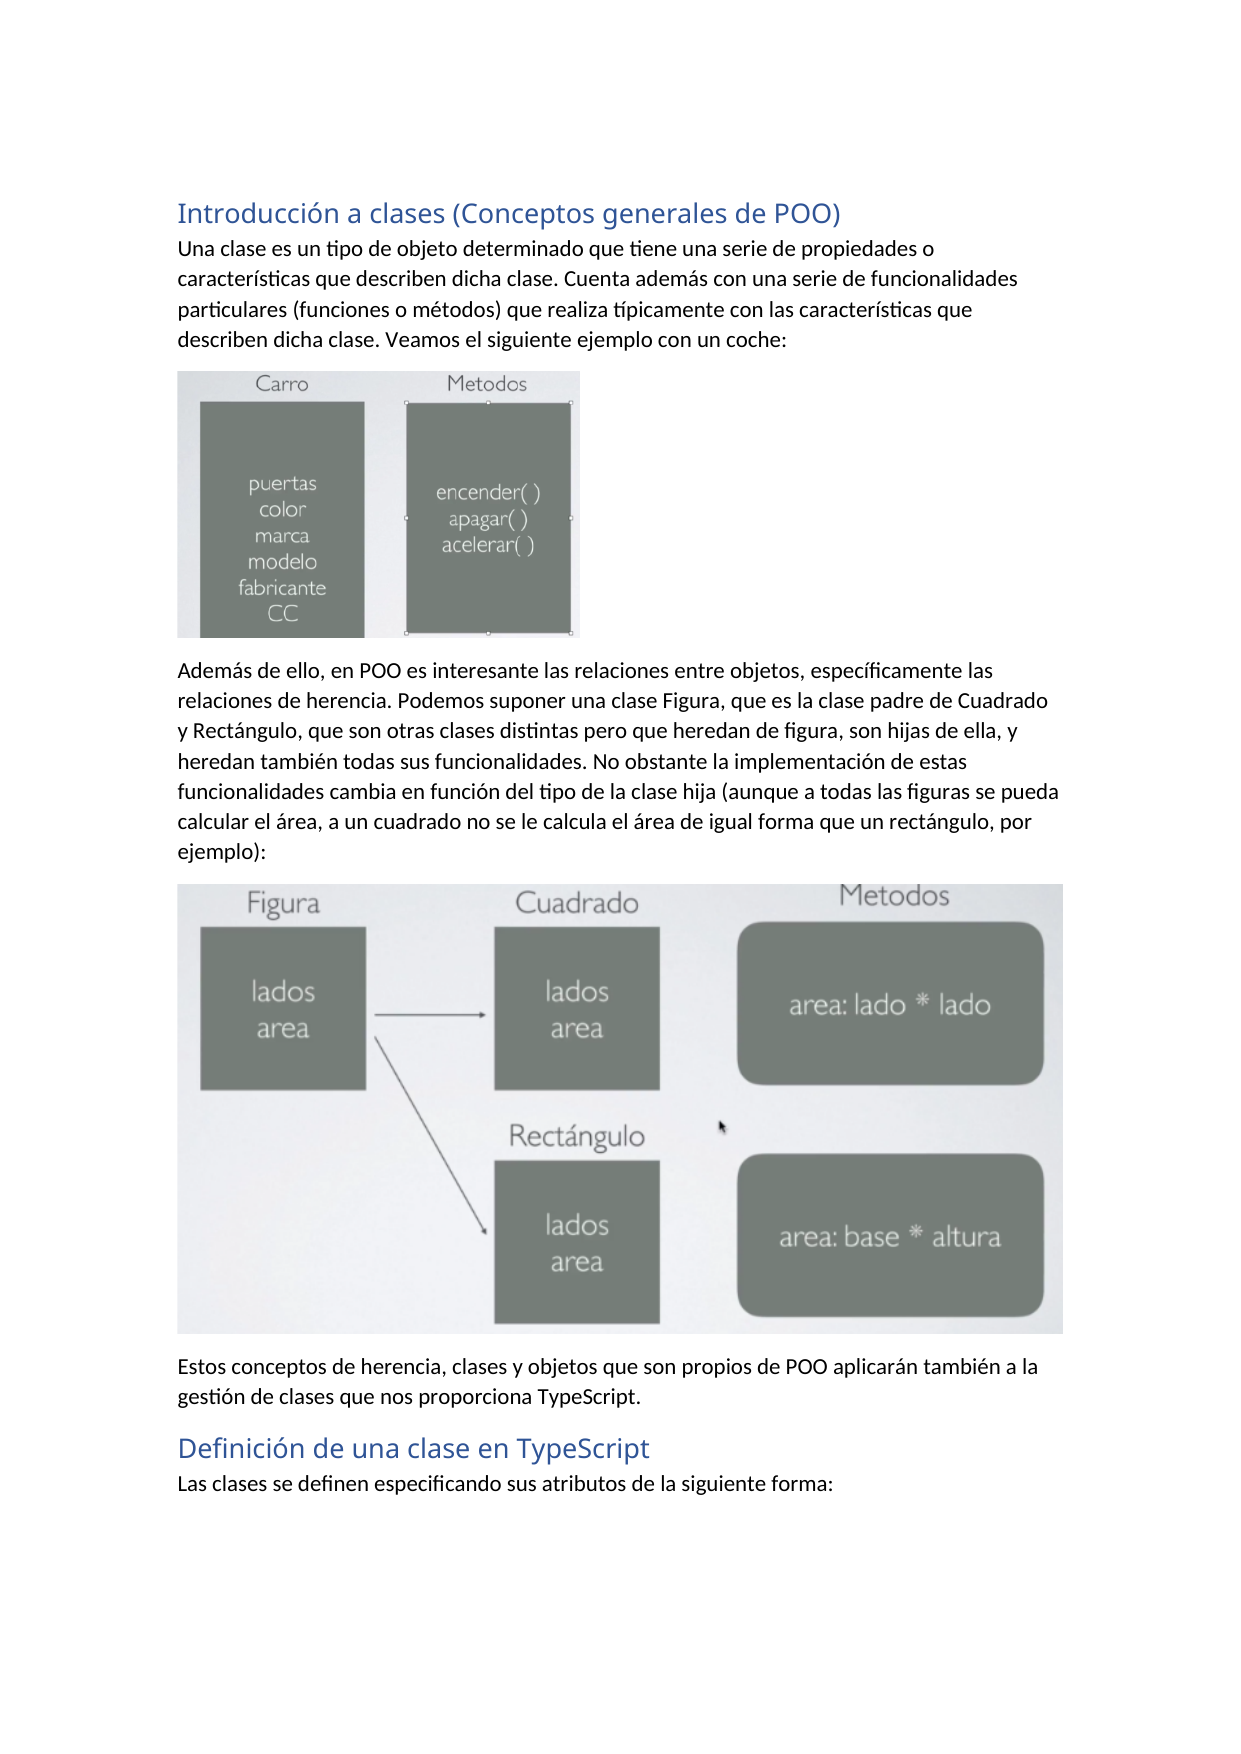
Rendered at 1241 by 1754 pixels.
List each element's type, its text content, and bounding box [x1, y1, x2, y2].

text Una clase es un tipo de objeto determinado que tiene una serie de propiedades o características que describen dicha clase. Cuenta además con una serie de funcionalidades particulares (funciones o métodos) que realiza típicamente con las características que describen dicha clase. Veamos el siguiente ejemplo con un coche: [177, 234, 1063, 353]
text Además de ello, en POO es interesante las relaciones entre objetos, específicamente las relaciones de herencia. Podemos suponer una clase Figura, que es la clase padre de Cuadrado y Rectángulo, que son otras clases distintas pero que heredan de figura, son hijas de ella, y heredan también todas sus funcionalidades. No obstante la implementación de estas funcionalidades cambia en función del tipo de la clase hija (aunque a todas las figuras se pueda calcular el área, a un cuadrado no se le calcula el área de igual forma que un rectángulo, por ejemplo): [177, 656, 1063, 866]
picture [177, 884, 1063, 1334]
subtitle Introducción a clases (Conceptos generales de POO) [177, 194, 1063, 231]
text Estos conceptos de herencia, clases y objetos que son propios de POO aplicarán también a la gestión de clases que nos proporciona TypeScript. [177, 1352, 1063, 1410]
picture [177, 371, 580, 638]
subtitle Definición de una clase en TypeScript [177, 1429, 1063, 1466]
text Las clases se definen especificando sus atributos de la siguiente forma: [177, 1469, 1063, 1497]
